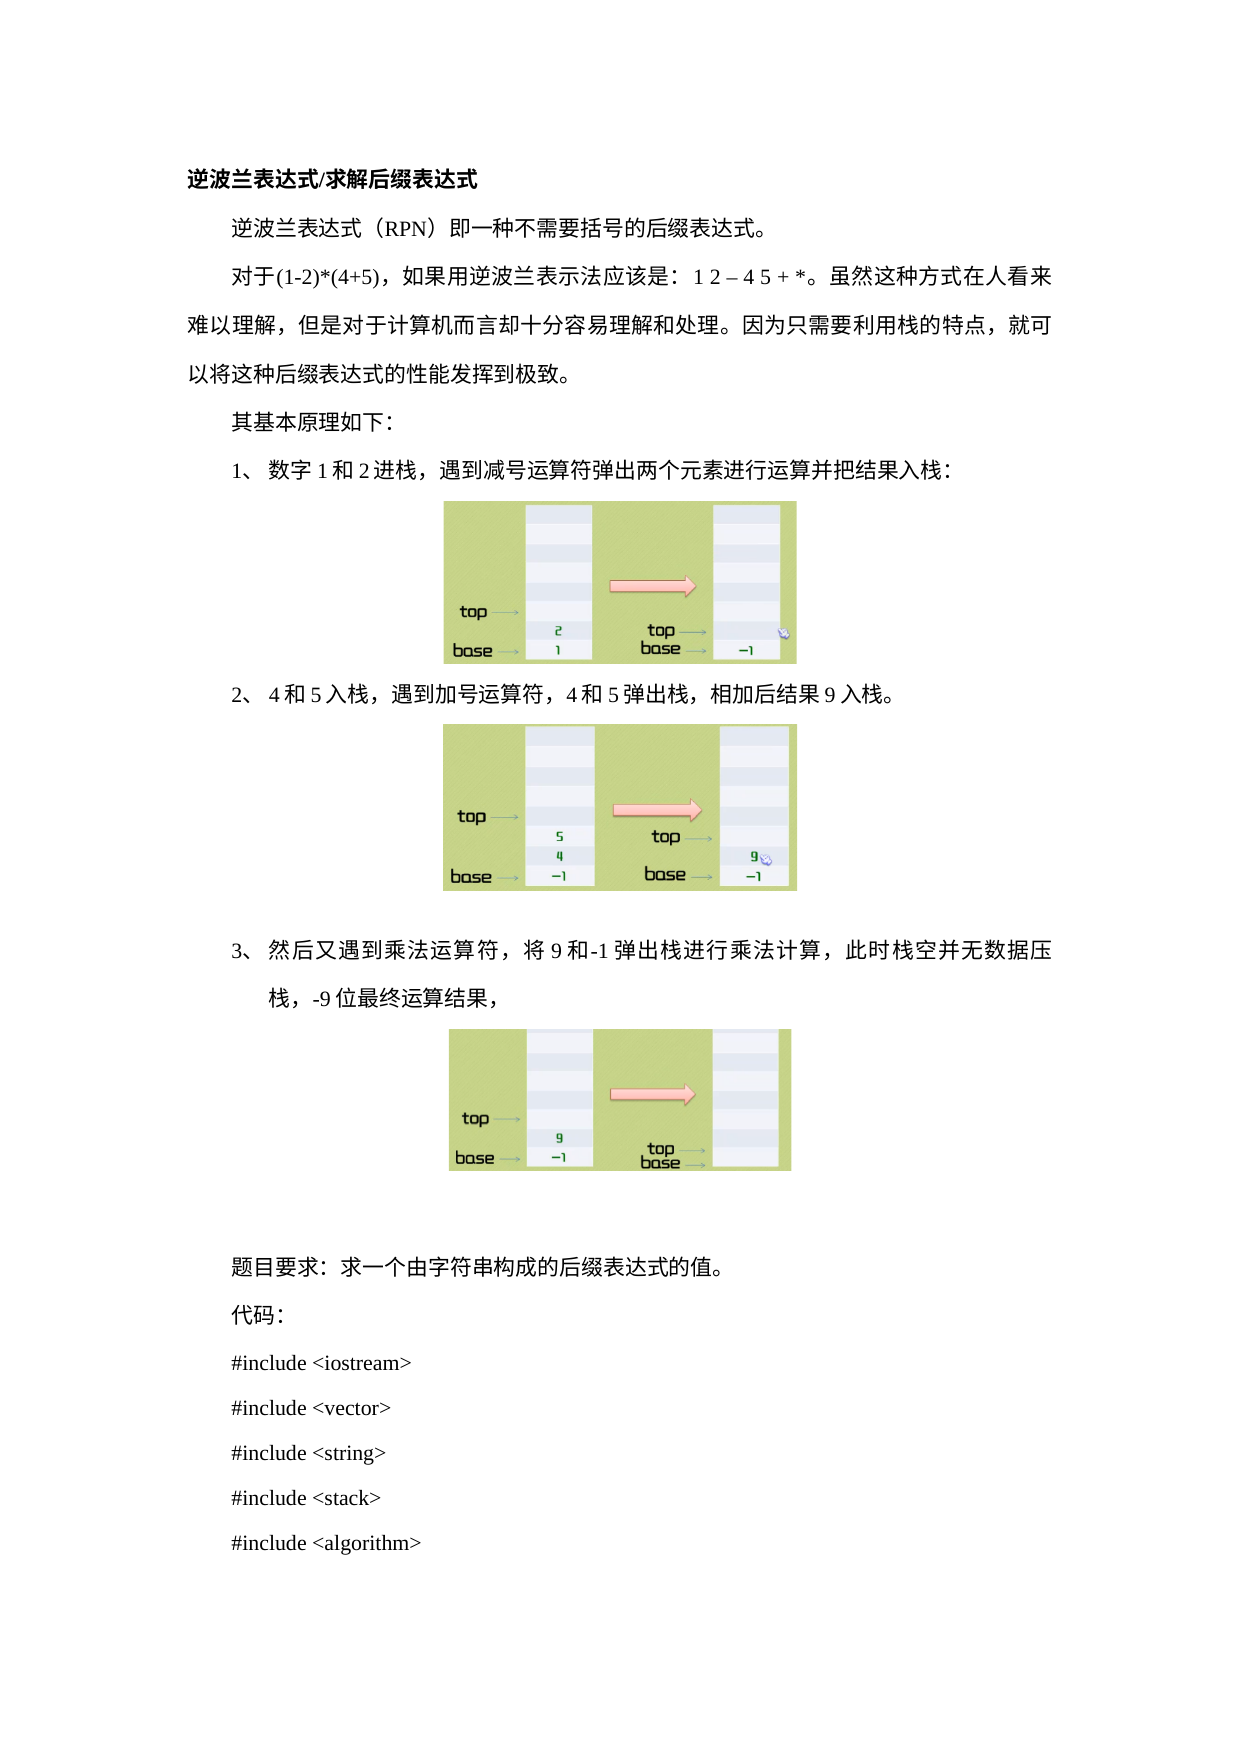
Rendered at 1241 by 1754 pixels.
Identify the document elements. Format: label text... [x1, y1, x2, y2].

list 4和5入栈，遇到加号运算符，4和5弹出栈，相加后结果9入栈。 [231, 676, 1053, 709]
subtitle 逆波兰表达式/求解后缀表达式 [187, 162, 1053, 194]
text 代码： [187, 1298, 1053, 1330]
text 其基本原理如下： [187, 404, 1053, 437]
text 对于(1-2)*(4+5)，如果用逆波兰表示法应该是：1 2 – 4 5 + *。虽然这种方式在人看来难以理解，但是对于计算机而言却十分容易理解和处理。因为只需要利用栈的特点，就可以将这种后缀表达式的性能发挥到极致。 [187, 259, 1053, 389]
list 然后又遇到乘法运算符，将9和-1弹出栈进行乘法计算，此时栈空并无数据压栈，-9位最终运算结果， [231, 932, 1053, 1013]
picture [443, 501, 797, 664]
text #include <vector> [231, 1391, 1053, 1424]
text 题目要求：求一个由字符串构成的后缀表达式的值。 [187, 1249, 1053, 1282]
text #include <algorithm> [231, 1527, 1053, 1559]
text #include <string> [231, 1436, 1053, 1469]
picture [443, 724, 798, 891]
text #include <iostream> [231, 1346, 1053, 1379]
picture [448, 1029, 792, 1171]
list 数字1和2进栈，遇到减号运算符弹出两个元素进行运算并把结果入栈： [231, 453, 1053, 485]
text 逆波兰表达式（RPN）即一种不需要括号的后缀表达式。 [187, 210, 1053, 243]
text #include <stack> [231, 1481, 1053, 1514]
